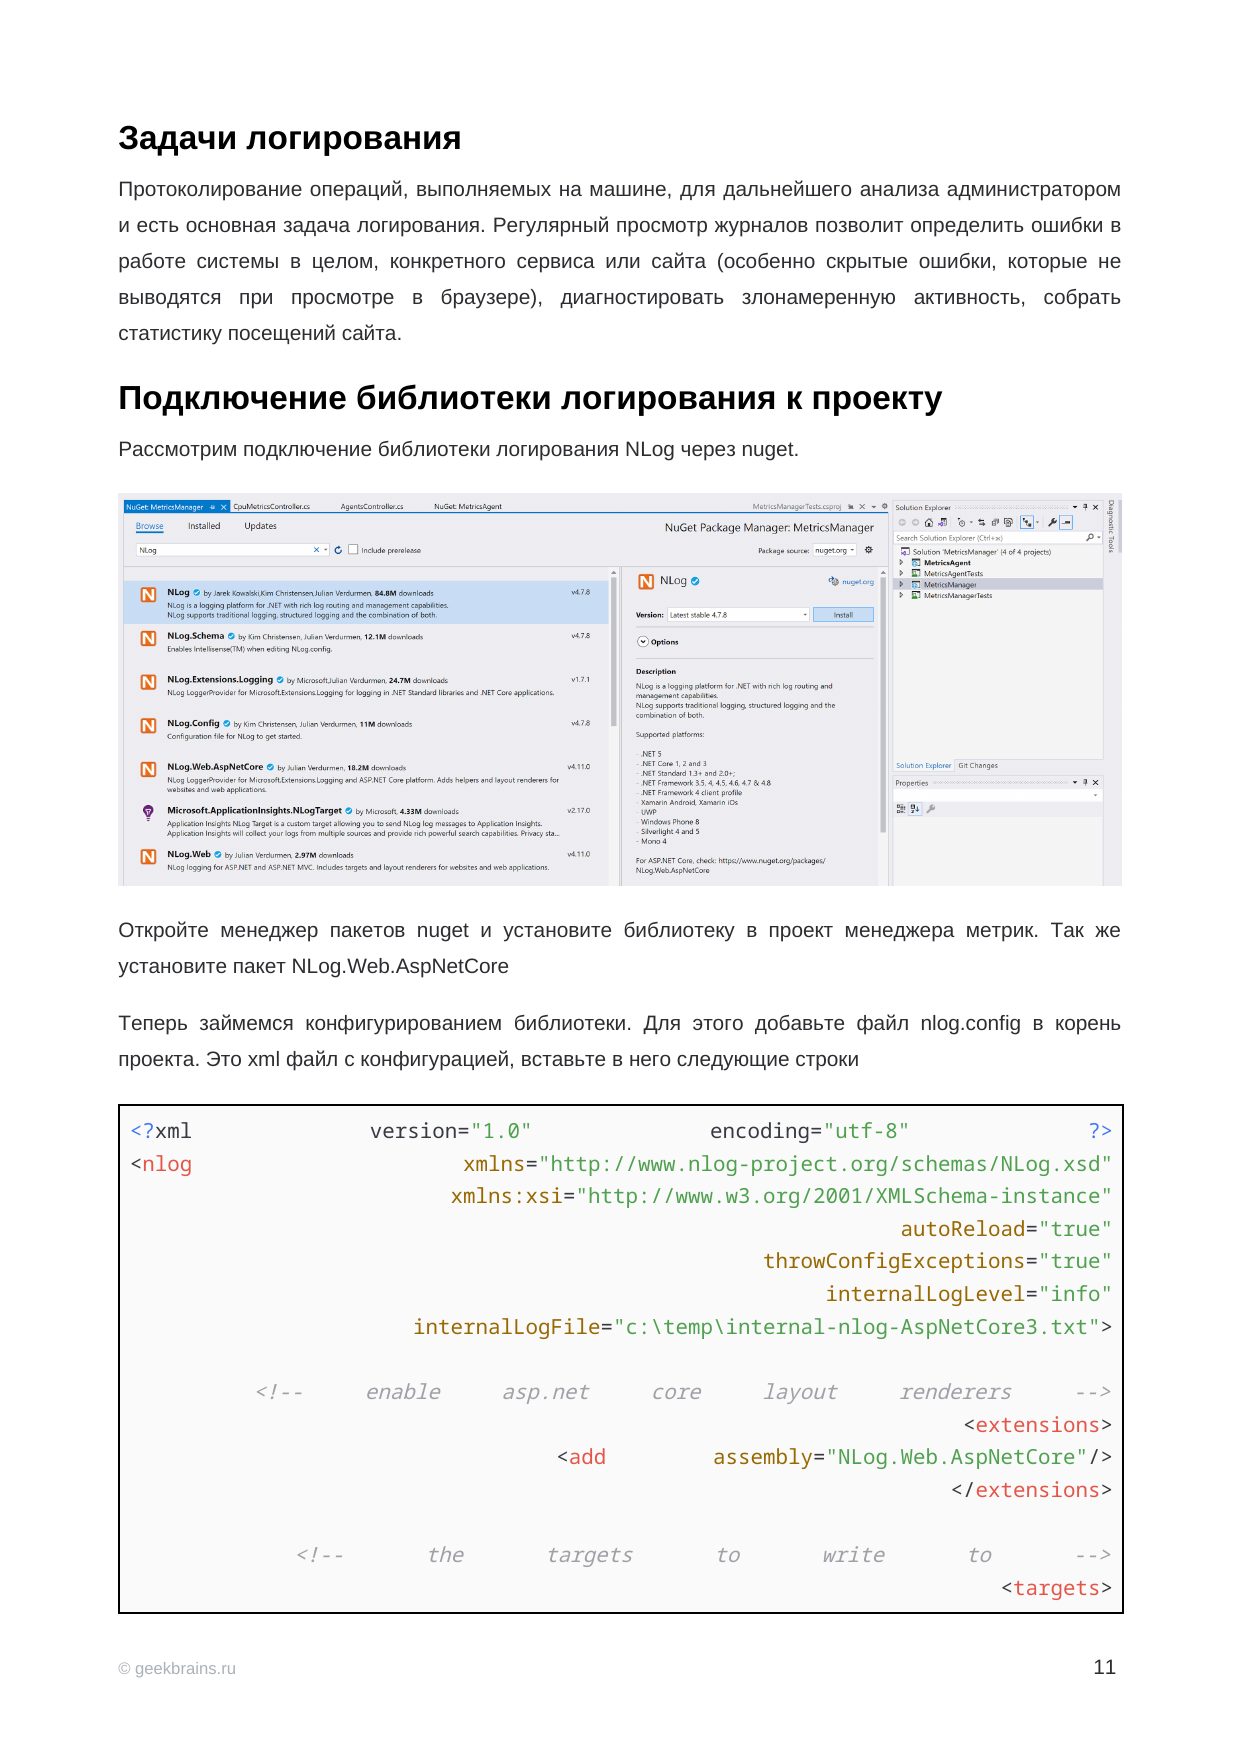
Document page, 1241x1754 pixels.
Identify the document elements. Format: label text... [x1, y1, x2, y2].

picture [118, 493, 1122, 886]
subtitle Задачи логирования [118, 118, 1122, 156]
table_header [120, 1106, 1122, 1612]
text Откройте менеджер пакетов nuget и установите библиотеку в проект менеджера метрик. Так же установите пакет NLog.Web.AspNetCore [118, 918, 1122, 978]
text Рассмотрим подключение библиотеки логирования NLog через nuget. [118, 437, 1122, 461]
text Теперь займемся конфигурированием библиотеки. Для этого добавьте файл nlog.config в корень проекта. Это xml файл с конфигурацией, вставьте в него следующие строки [118, 1011, 1122, 1071]
text Протоколирование операций, выполняемых на машине, для дальнейшего анализа администратором и есть основная задача логирования. Регулярный просмотр журналов позволит определить ошибки в работе системы в целом, конкретного сервиса или сайта (особенно скрытые ошибки, которые не выводятся при просмотре в браузере), диагностировать злонамеренную активность, собрать статистику посещений сайта. [118, 177, 1122, 345]
subtitle Подключение библиотеки логирования к проекту [118, 378, 1122, 416]
